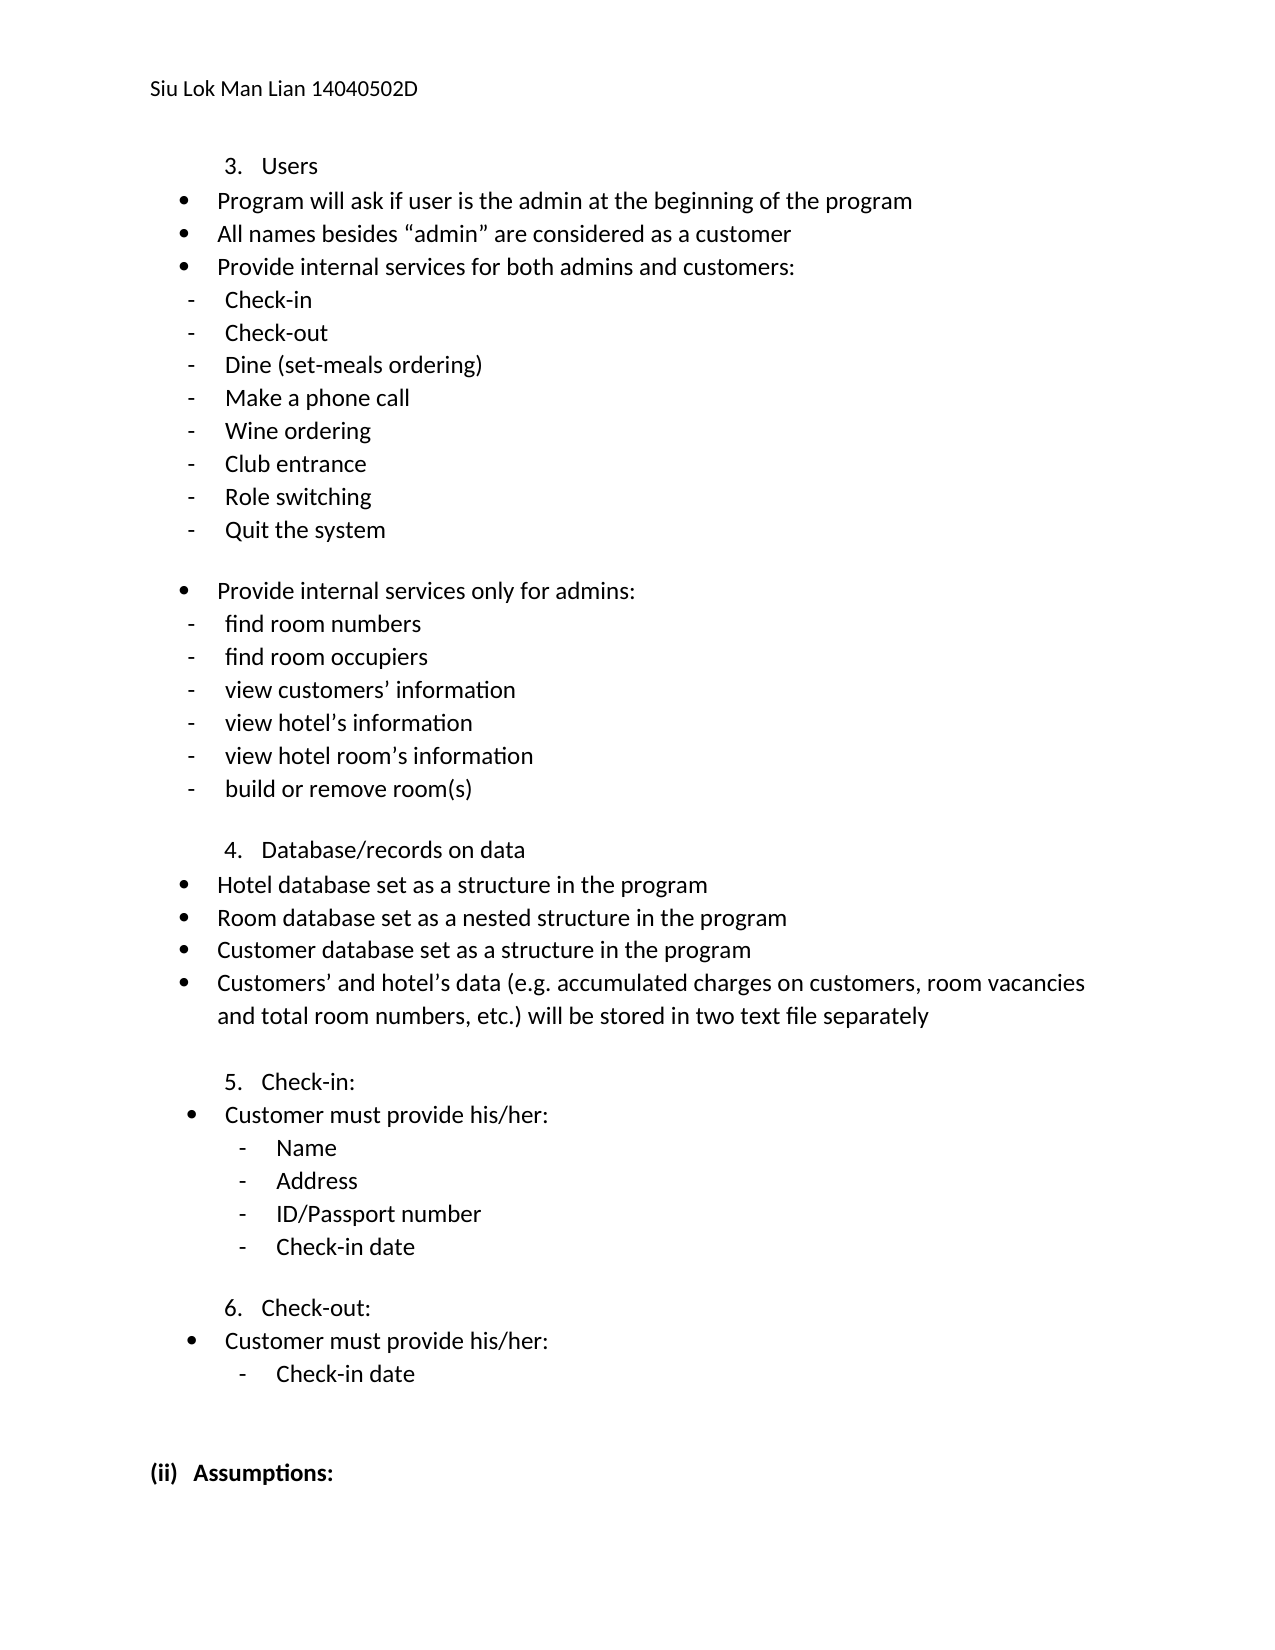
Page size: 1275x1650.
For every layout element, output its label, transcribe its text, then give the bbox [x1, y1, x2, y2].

list Database/records on data [224, 834, 1125, 864]
list Provide internal services only for admins: [179, 575, 1125, 606]
list Customers’ and hotel’s data (e.g. accumulated charges on customers, room vacancies and total room numbers, etc.) will be stored in two text file separately [179, 967, 1125, 1031]
list find room numbers [187, 608, 1125, 639]
list All names besides “admin” are considered as a customer [179, 218, 1125, 248]
list Check-in date [239, 1231, 1125, 1261]
list Assumptions: [150, 1457, 1125, 1487]
list view hotel room’s information [187, 740, 1125, 770]
list Users [224, 150, 1125, 181]
list Name [239, 1132, 1125, 1163]
list view customers’ information [187, 674, 1125, 704]
list Program will ask if user is the admin at the beginning of the program [179, 185, 1125, 216]
list Customer database set as a structure in the program [179, 934, 1125, 965]
list Make a phone call [187, 382, 1125, 413]
list Check-in [187, 284, 1125, 314]
list Check-out: [224, 1292, 1125, 1322]
list Check-in: [224, 1066, 1125, 1097]
list Hotel database set as a structure in the program [179, 869, 1125, 899]
list find room occupiers [187, 641, 1125, 672]
list Check-out [187, 317, 1125, 347]
list view hotel’s information [187, 707, 1125, 737]
list Role switching [187, 481, 1125, 512]
list Address [239, 1165, 1125, 1196]
list Dine (set-meals ordering) [187, 349, 1125, 380]
list Room database set as a nested structure in the program [179, 902, 1125, 932]
list Wine ordering [187, 415, 1125, 446]
list Check-in date [239, 1358, 1125, 1388]
list ID/Passport number [239, 1198, 1125, 1228]
list build or remove room(s) [187, 773, 1125, 803]
list Customer must provide his/her: [187, 1099, 1125, 1130]
list Customer must provide his/her: [187, 1325, 1125, 1355]
list Club entrance [187, 448, 1125, 479]
list Quit the system [187, 514, 1125, 545]
list Provide internal services for both admins and customers: [179, 251, 1125, 281]
